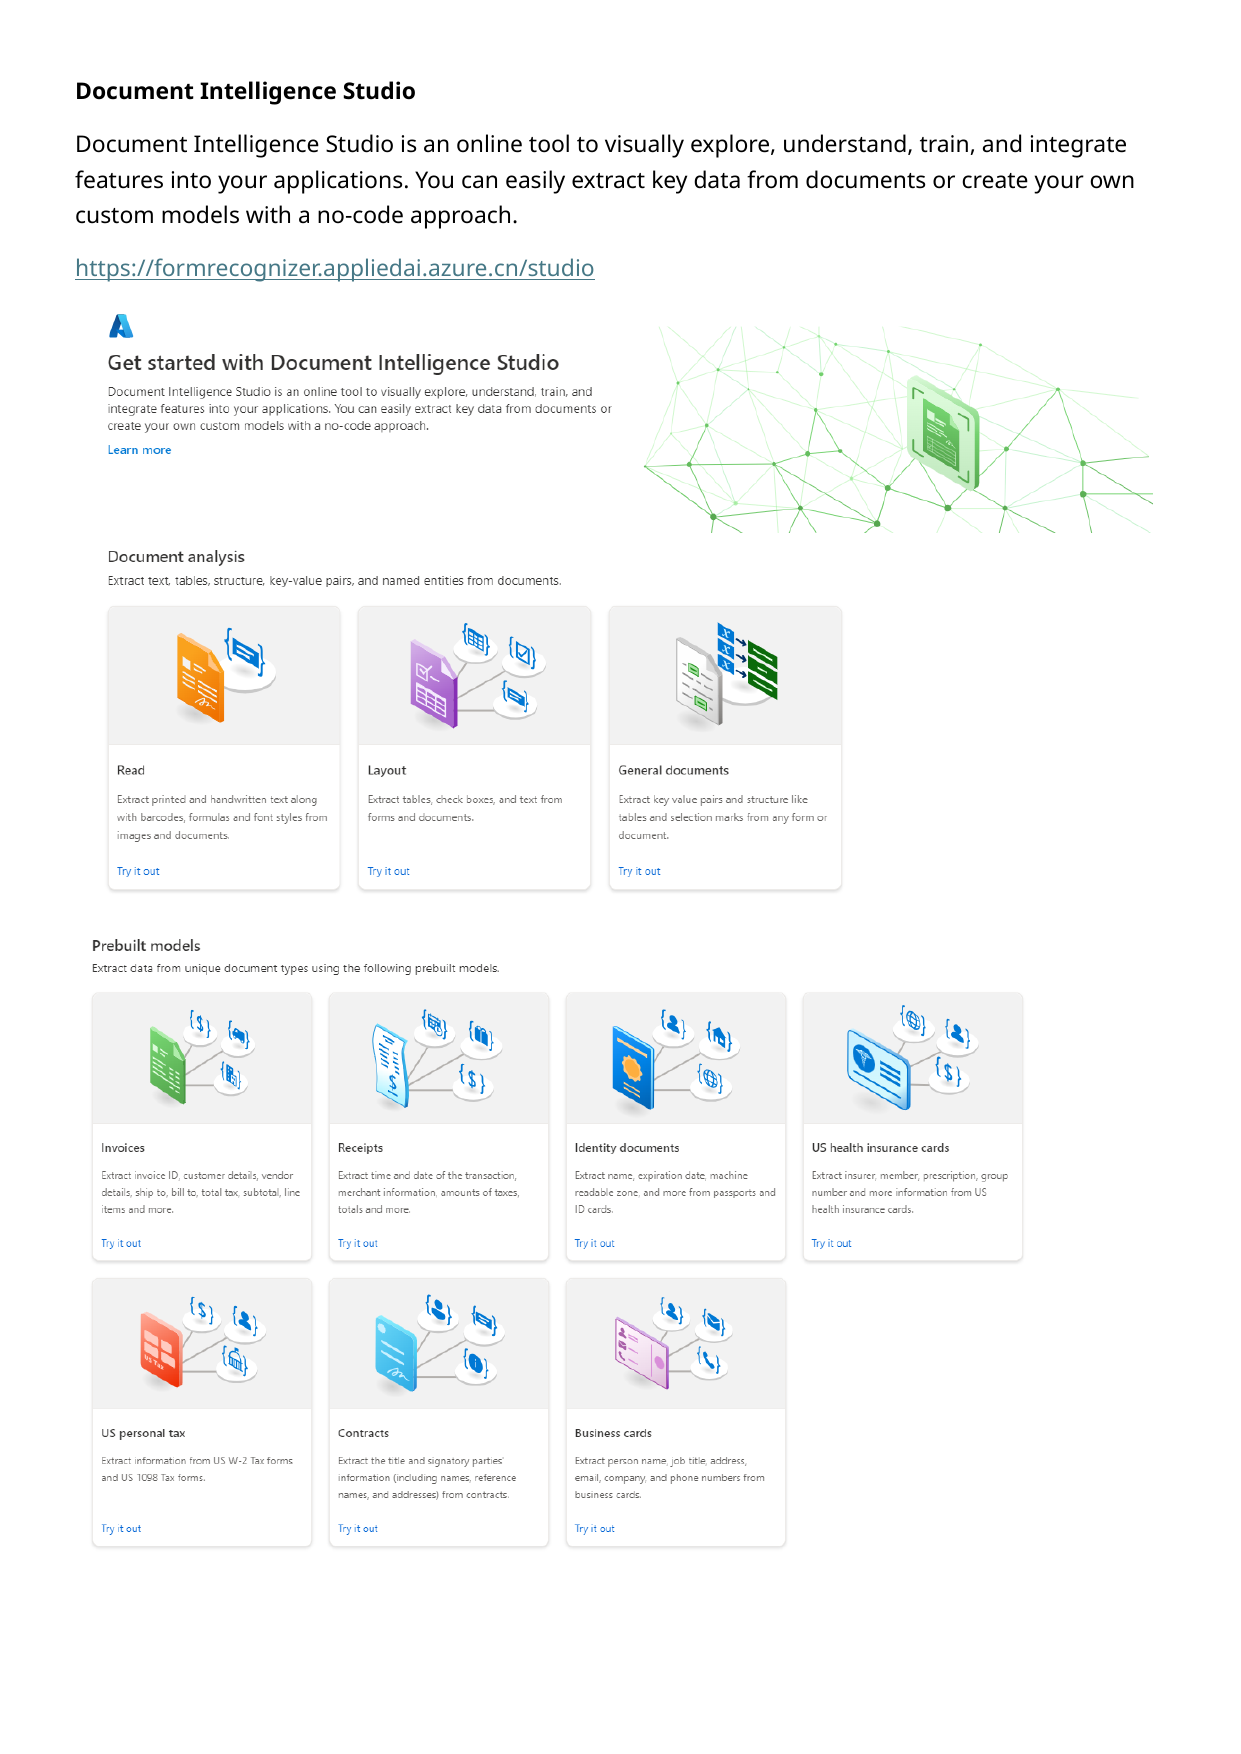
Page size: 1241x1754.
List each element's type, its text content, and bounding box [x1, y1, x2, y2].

picture [75, 304, 1166, 911]
text Document Intelligence Studio [75, 75, 1165, 106]
text https://formrecognizer.appliedai.azure.cn/studio [75, 252, 1165, 283]
text Document Intelligence Studio is an online tool to visually explore, understand, train, and integrate features into your applications. You can easily extract key data from documents or create your own custom models with a no-code approach. [75, 128, 1165, 231]
picture [75, 932, 1166, 1563]
